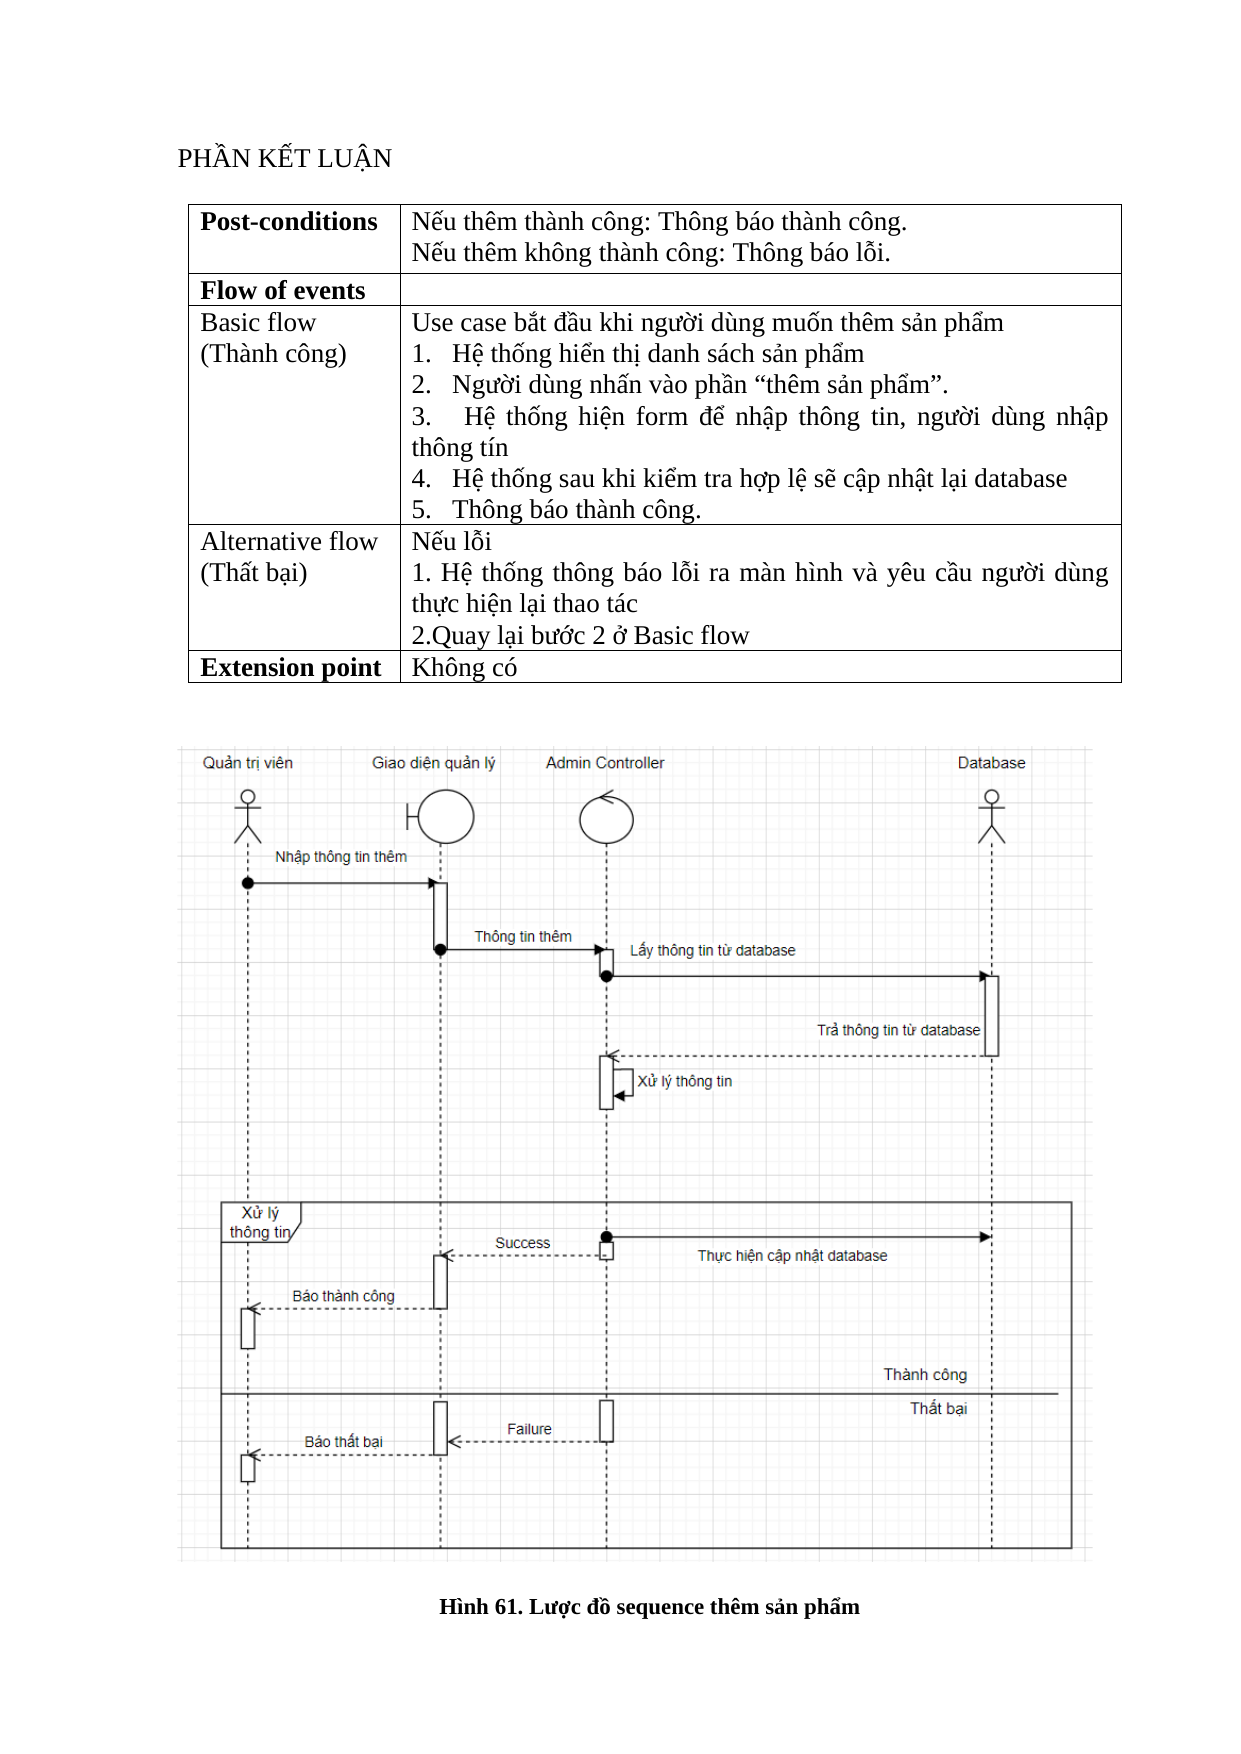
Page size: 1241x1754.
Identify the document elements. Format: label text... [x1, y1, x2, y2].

table_cell Basic flow (Thành công) [189, 306, 400, 524]
table_cell Flow of events [189, 274, 400, 305]
table_cell Alternative flow (Thất bại) [189, 525, 400, 650]
table_cell Extension point [189, 651, 400, 682]
table_cell [401, 274, 1121, 305]
table_cell Use case bắt đầu khi người dùng muốn thêm sản phẩm 1. Hệ thống hiển thị danh sách sản phẩm 2. Người dùng nhấn vào phần “thêm sản phẩm”. 3. Hệ thống hiện form để nhập thông tin, người dùng nhập thông tín 4. Hệ thống sau khi kiểm tra hợp lệ sẽ cập nhật lại database 5. Thông báo thành công. [401, 306, 1121, 524]
table_cell Nếu lỗi 1. Hệ thống thông báo lỗi ra màn hình và yêu cầu người dùng thực hiện lại thao tác 2.Quay lại bước 2 ở Basic flow [401, 525, 1121, 650]
table_cell Nếu thêm thành công: Thông báo thành công. Nếu thêm không thành công: Thông báo lỗi. [401, 205, 1121, 273]
table_cell Post-conditions [189, 205, 400, 273]
picture [177, 746, 1093, 1562]
table_cell Không có [401, 651, 1121, 682]
